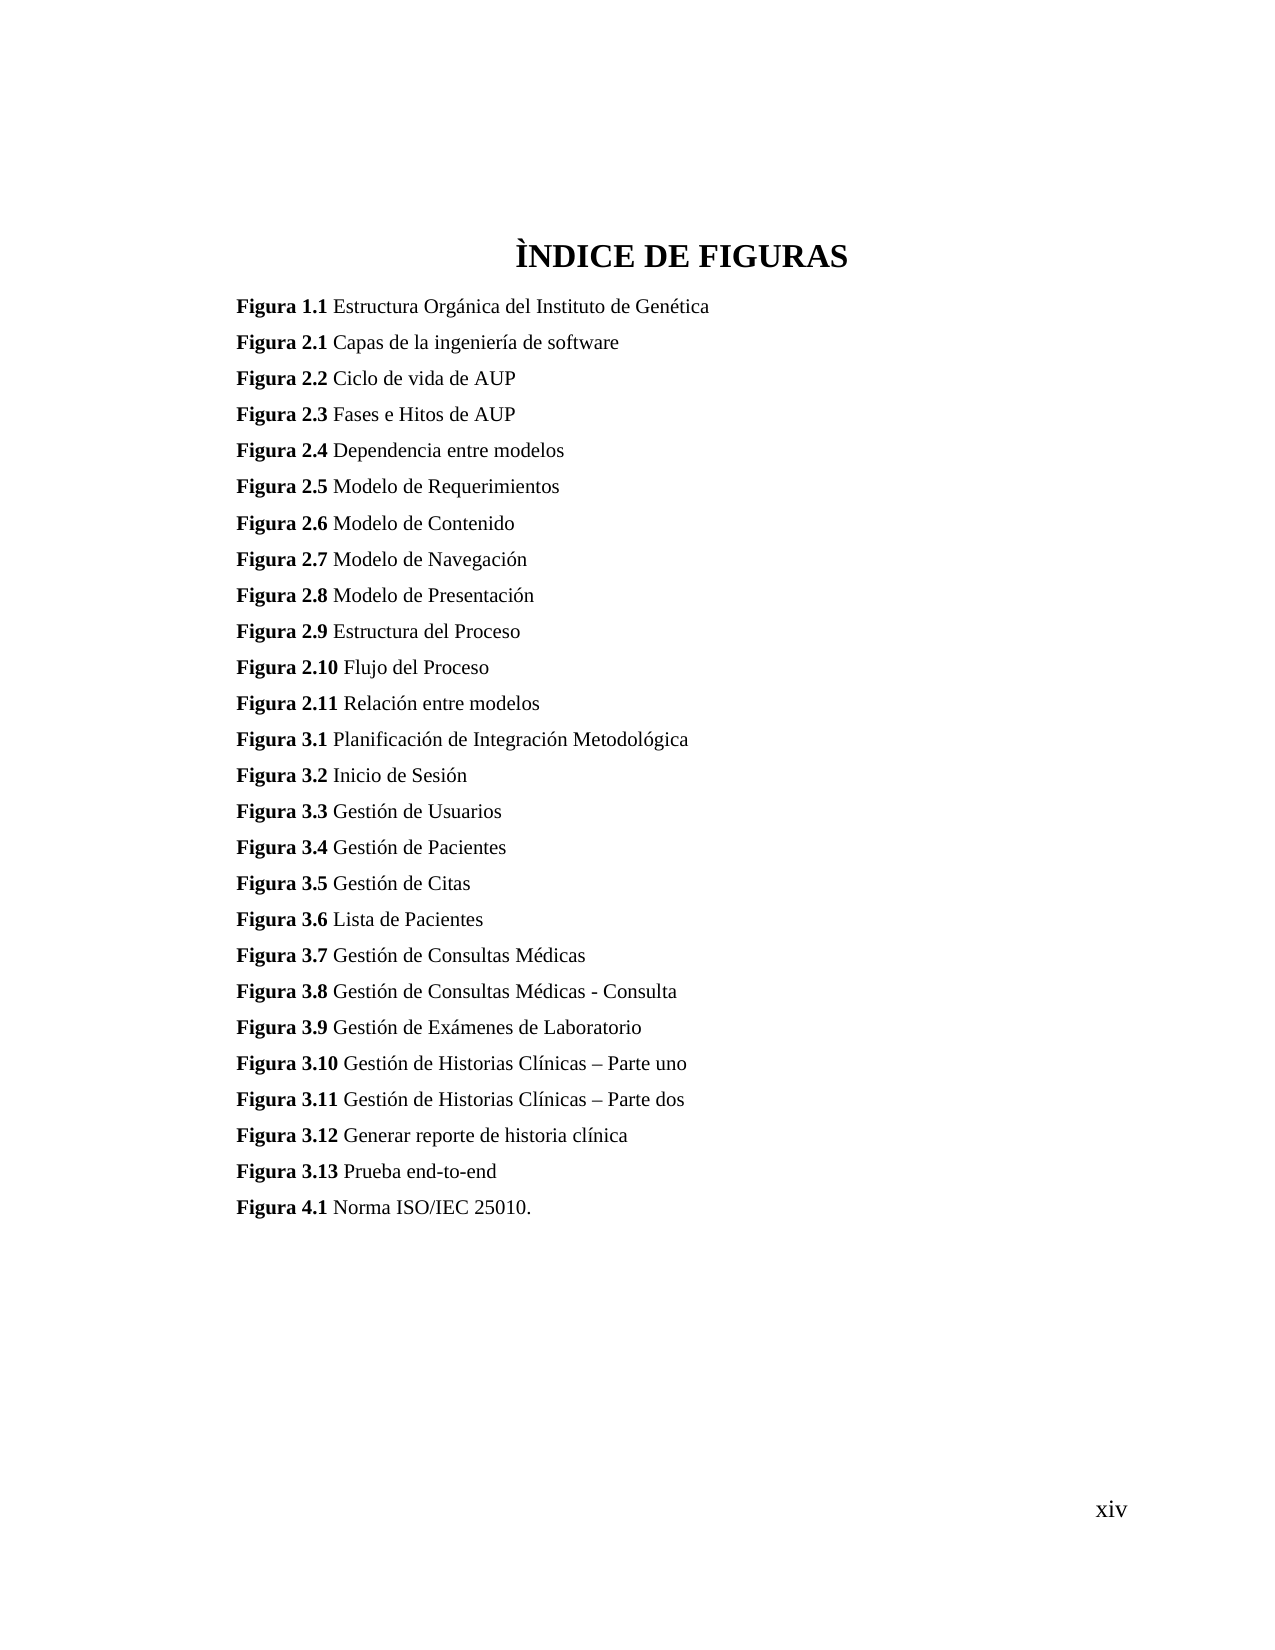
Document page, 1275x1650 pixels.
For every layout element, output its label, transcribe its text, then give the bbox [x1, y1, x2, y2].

text Figura 2.4 Dependencia entre modelos 33 [236, 438, 1127, 462]
text Figura 3.8 Gestión de Consultas Médicas - Consulta 103 [236, 979, 1127, 1003]
text Figura 3.5 Gestión de Citas 101 [236, 871, 1127, 895]
text Figura 2.7 Modelo de Navegación 37 [236, 547, 1127, 571]
text Figura 3.11 Gestión de Historias Clínicas – Parte dos 105 [236, 1087, 1127, 1111]
text Figura 2.6 Modelo de Contenido 36 [236, 511, 1127, 534]
text Figura 3.6 Lista de Pacientes 102 [236, 907, 1127, 931]
text Figura 3.7 Gestión de Consultas Médicas 102 [236, 943, 1127, 967]
text Figura 3.12 Generar reporte de historia clínica 105 [236, 1123, 1127, 1147]
text Figura 2.11 Relación entre modelos 41 [236, 691, 1127, 715]
text ÌNDICE DE FIGURAS [236, 236, 1127, 274]
text Figura 1.1 Estructura Orgánica del Instituto de Genética 11 [236, 294, 1127, 318]
text Figura 2.3 Fases e Hitos de AUP 29 [236, 402, 1127, 426]
text Figura 3.9 Gestión de Exámenes de Laboratorio 104 [236, 1015, 1127, 1039]
text Figura 2.2 Ciclo de vida de AUP 24 [236, 366, 1127, 390]
text Figura 3.1 Planificación de Integración Metodológica 52 [236, 727, 1127, 751]
text Figura 2.8 Modelo de Presentación 38 [236, 583, 1127, 607]
text Figura 3.3 Gestión de Usuarios 99 [236, 799, 1127, 823]
text Figura 2.10 Flujo del Proceso 40 [236, 655, 1127, 679]
text Figura 2.9 Estructura del Proceso 39 [236, 619, 1127, 643]
text Figura 3.10 Gestión de Historias Clínicas – Parte uno 104 [236, 1051, 1127, 1075]
text Figura 2.1 Capas de la ingeniería de software 17 [236, 330, 1127, 354]
text Figura 3.4 Gestión de Pacientes 100 [236, 835, 1127, 859]
text Figura 2.5 Modelo de Requerimientos 35 [236, 474, 1127, 498]
text Figura 3.13 Prueba end-to-end 108 [236, 1159, 1127, 1183]
text Figura 3.2 Inicio de Sesión 98 [236, 763, 1127, 787]
text Figura 4.1 Norma ISO/IEC 25010. 110 [236, 1195, 1127, 1219]
